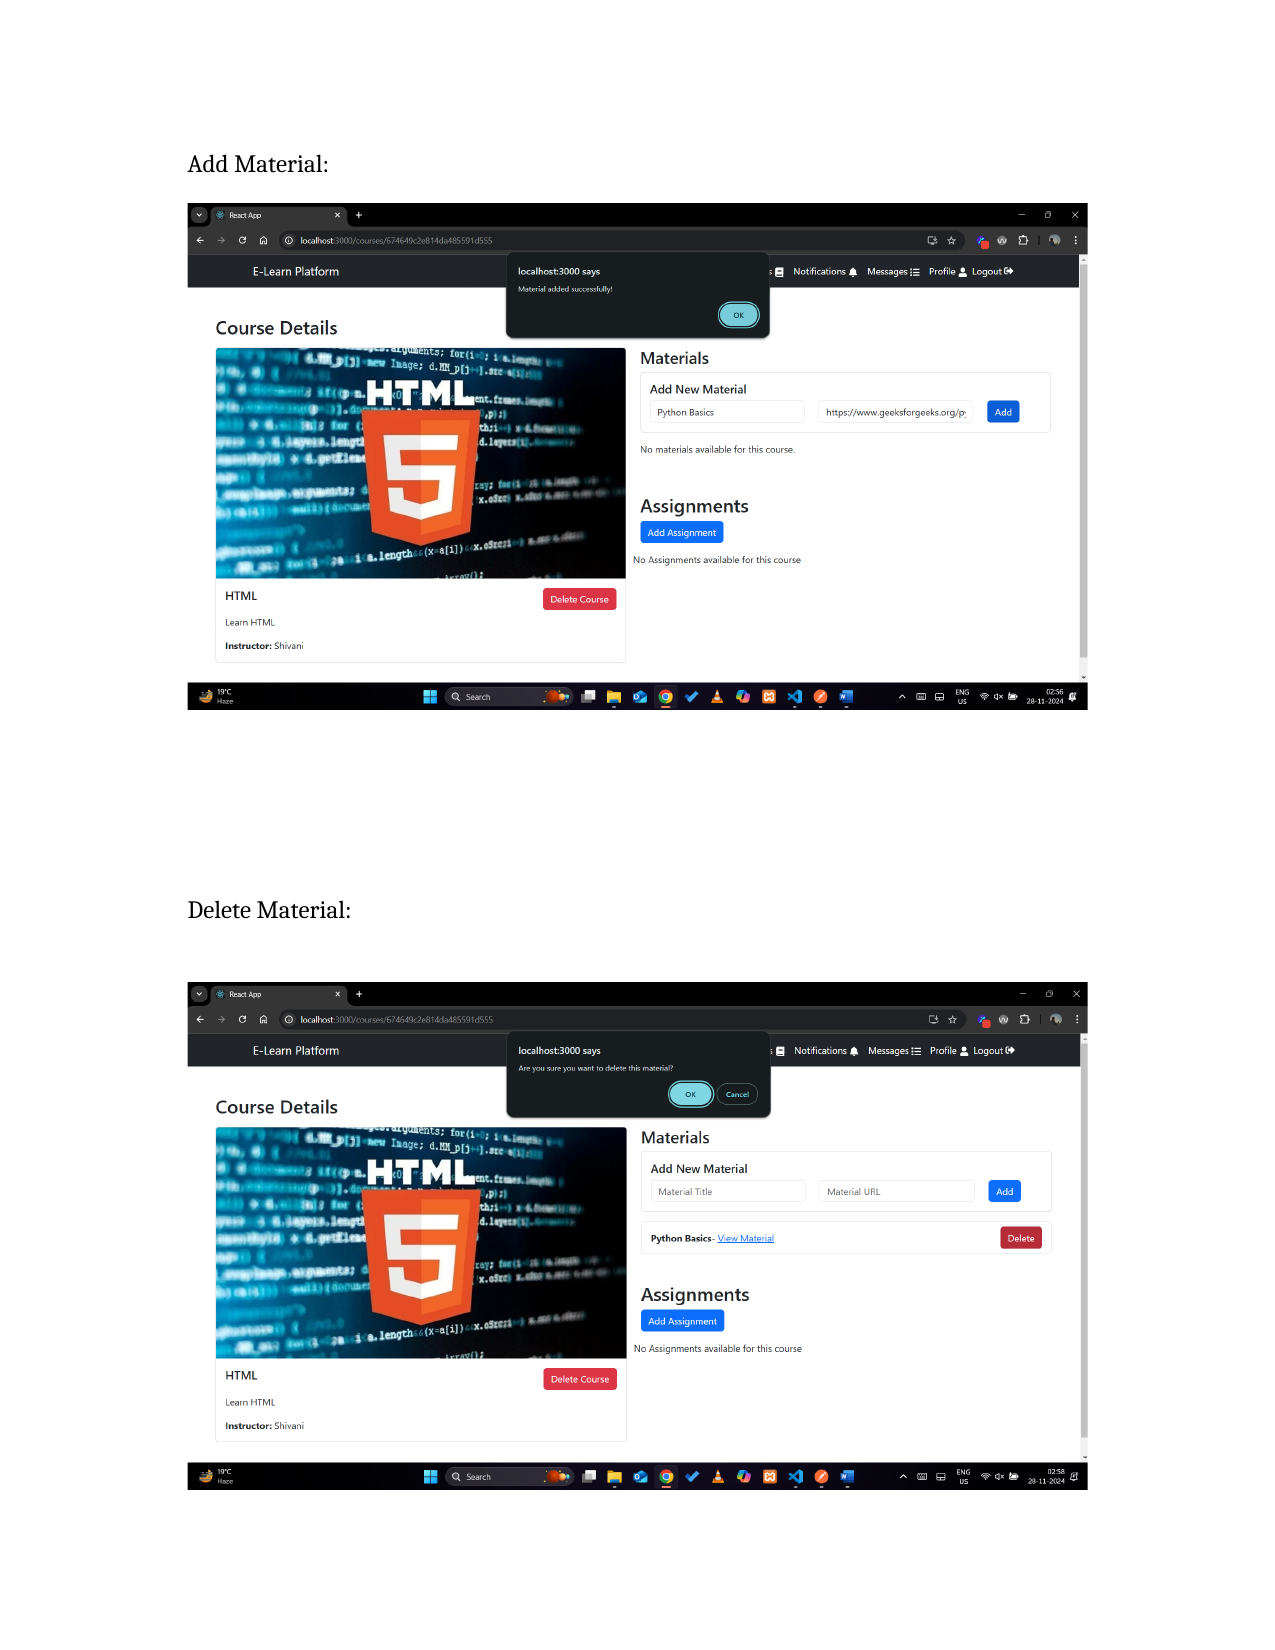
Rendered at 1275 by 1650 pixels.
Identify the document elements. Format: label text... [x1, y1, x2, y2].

picture [187, 203, 1088, 710]
text Add Material: [187, 150, 1087, 179]
text Delete Material: [187, 896, 1087, 925]
picture [187, 982, 1088, 1490]
